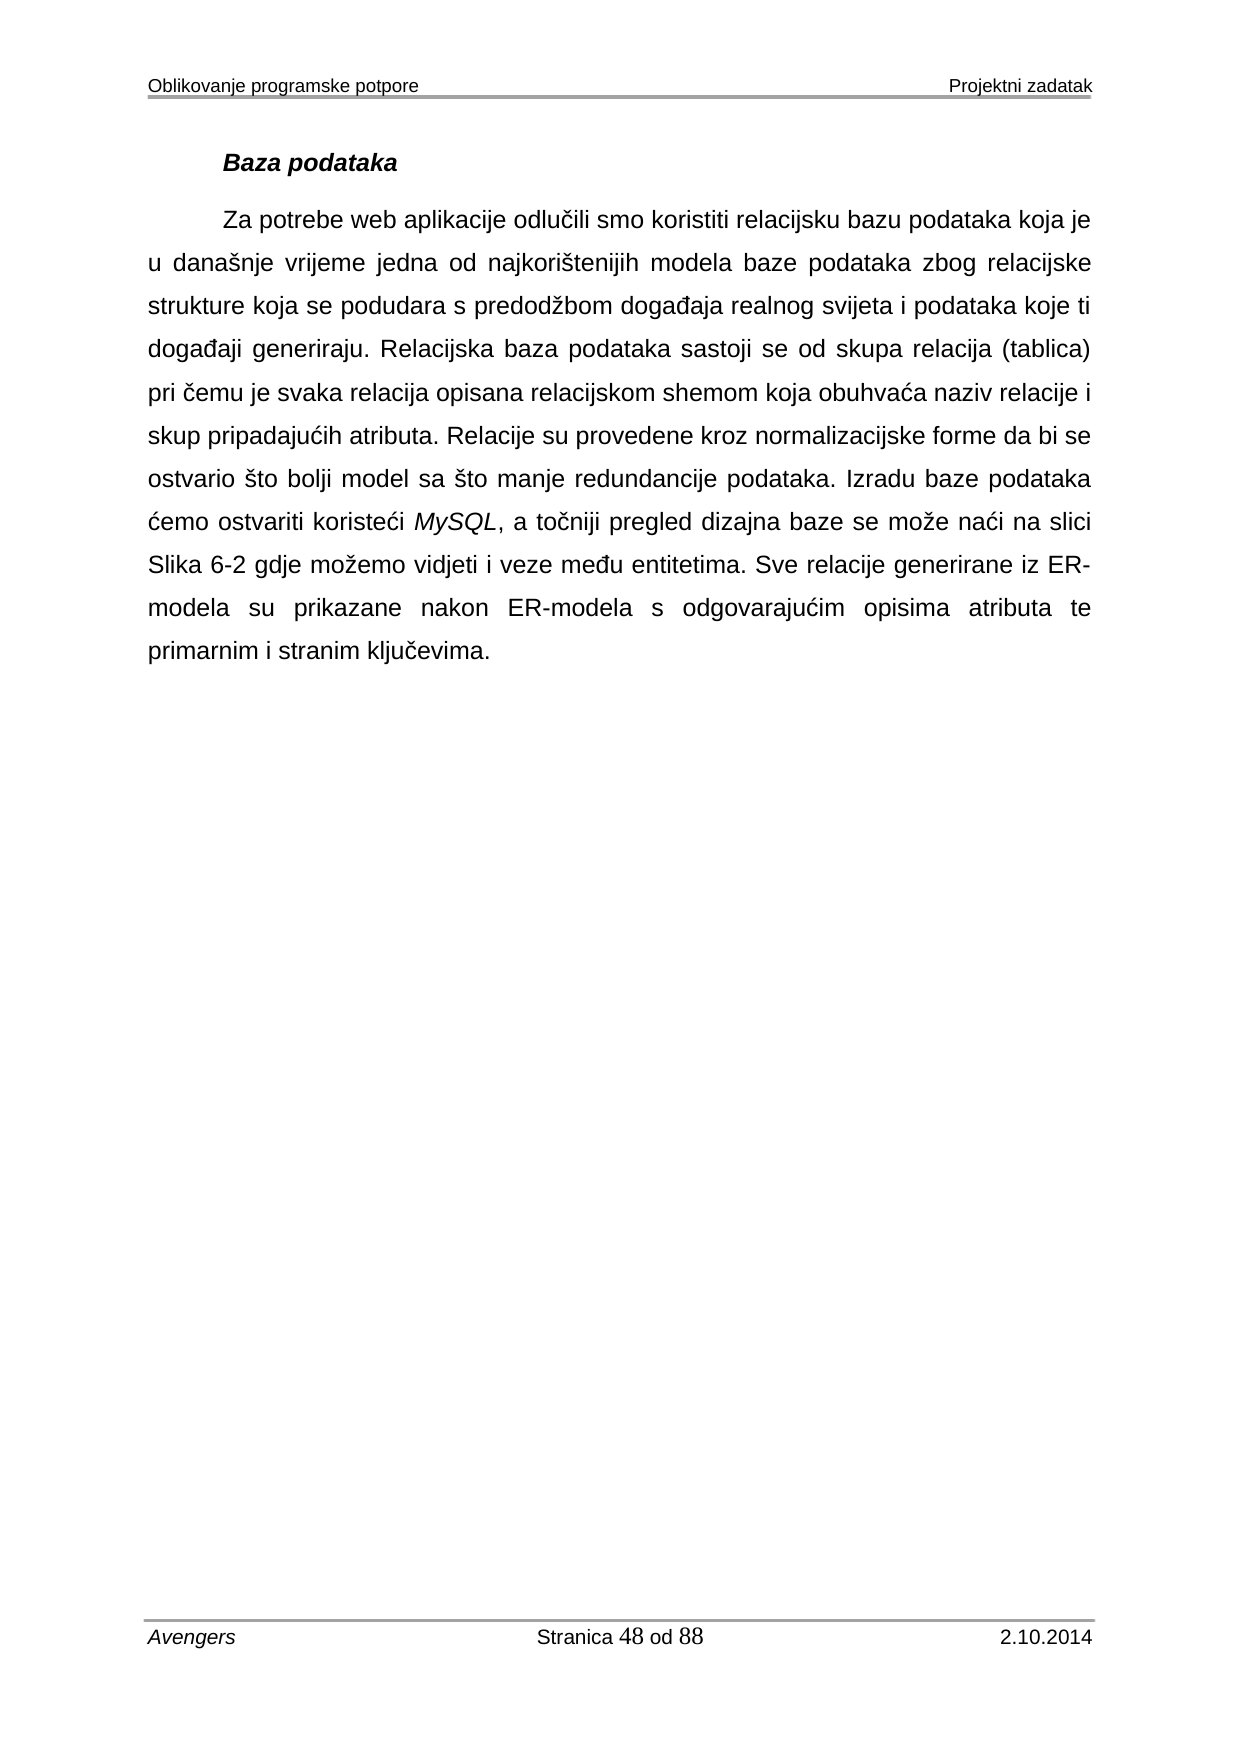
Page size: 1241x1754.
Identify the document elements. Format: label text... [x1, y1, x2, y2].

text Za potrebe web aplikacije odlučili smo koristiti relacijsku bazu podataka koja je u današnje vrijeme jedna od najkorištenijih modela baze podataka zbog relacijske strukture koja se podudara s predodžbom događaja realnog svijeta i podataka koje ti događaji generiraju. Relacijska baza podataka sastoji se od skupa relacija (tablica) pri čemu je svaka relacija opisana relacijskom shemom koja obuhvaća naziv relacije i skup pripadajućih atributa. Relacije su provedene kroz normalizacijske forme da bi se ostvario što bolji model sa što manje redundancije podataka. Izradu baze podataka ćemo ostvariti koristeći MySQL, a točniji pregled dizajna baze se može naći na slici Slika 6-2 gdje možemo vidjeti i veze među entitetima. Sve relacije generirane iz ER-modela su prikazane nakon ER-modela s odgovarajućim opisima atributa te primarnim i stranim ključevima. [148, 205, 1093, 665]
picture [147, 95, 1092, 99]
text Baza podataka [148, 148, 1093, 176]
